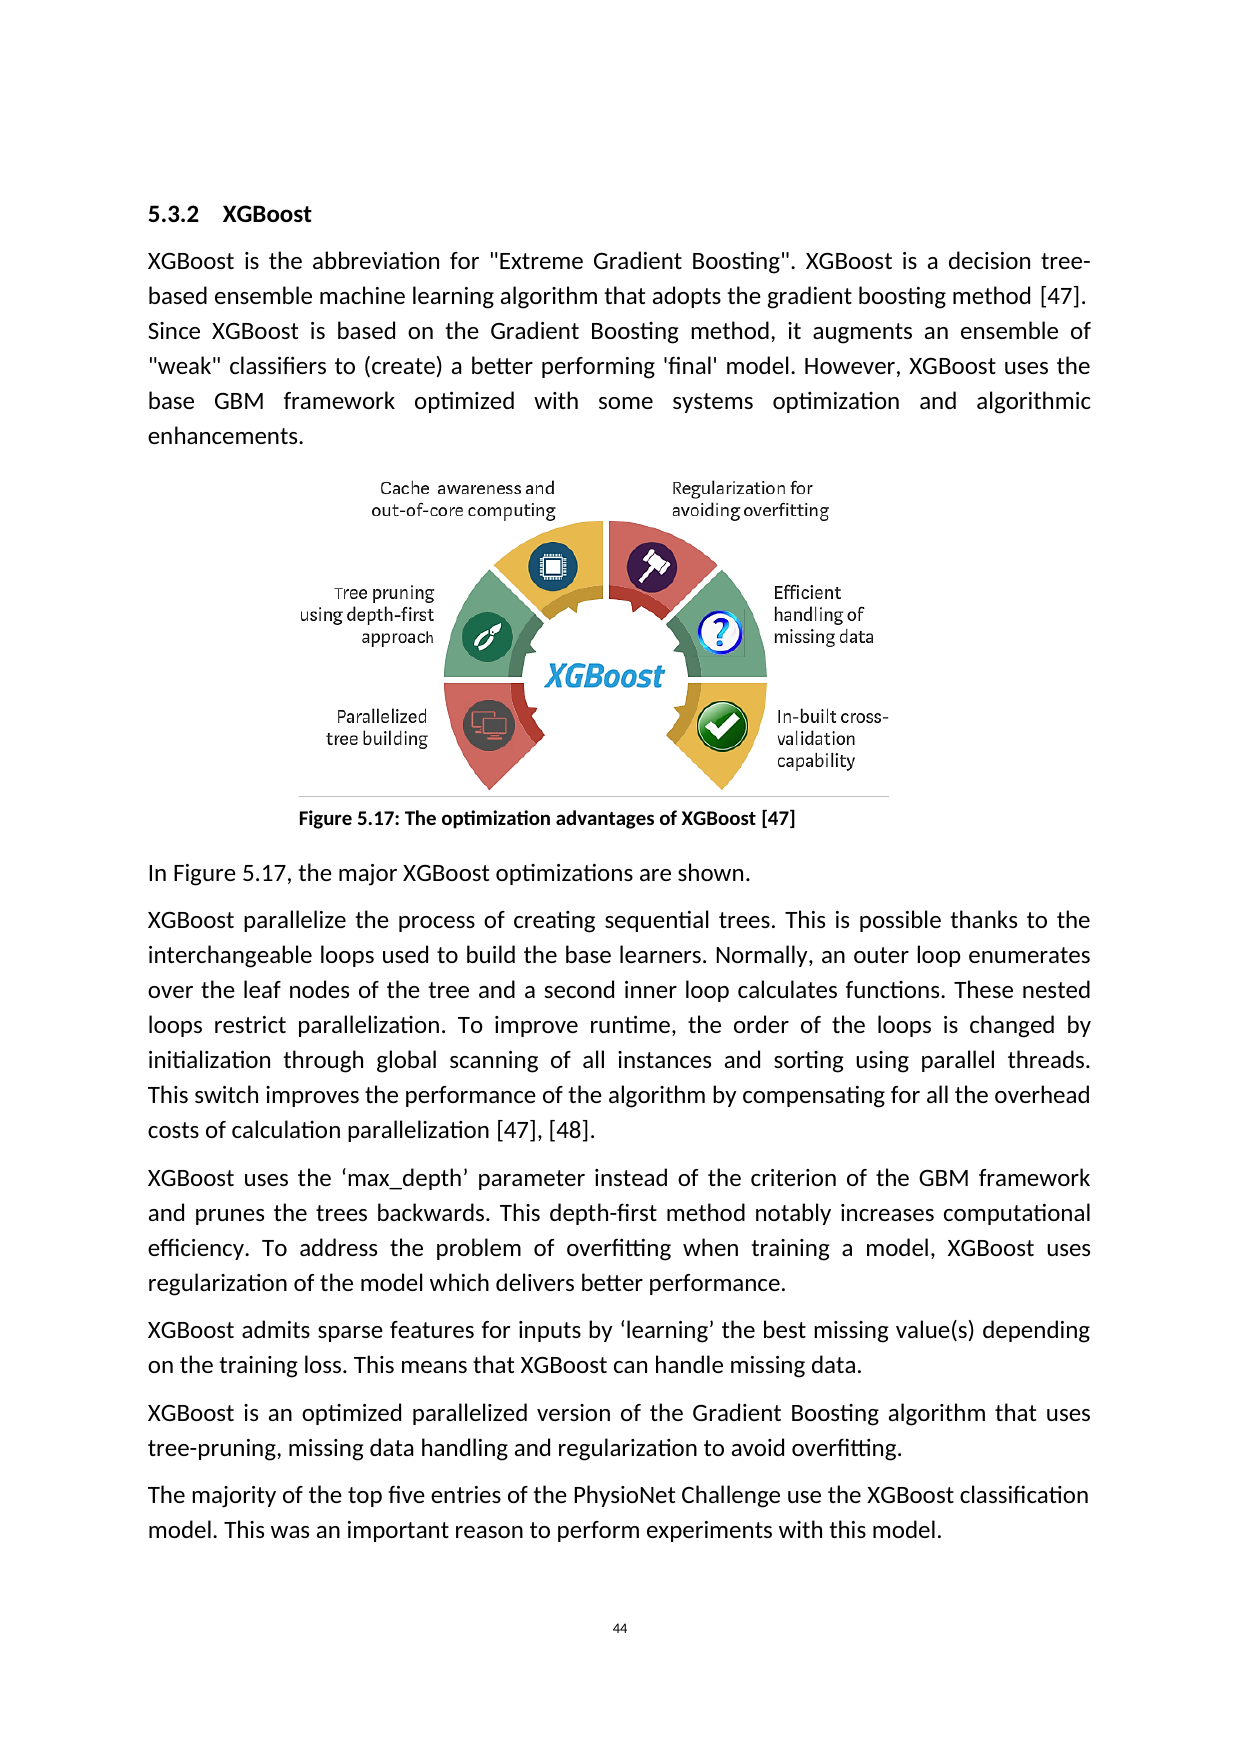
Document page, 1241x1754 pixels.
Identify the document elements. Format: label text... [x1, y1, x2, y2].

text XGBoost parallelize the process of creating sequential trees. This is possible thanks to the interchangeable loops used to build the base learners. Normally, an outer loop enumerates over the leaf nodes of the tree and a second inner loop calculates functions. These nested loops restrict parallelization. To improve runtime, the order of the loops is changed by initialization through global scanning of all instances and sorting using parallel threads. This switch improves the performance of the algorithm by compensating for all the overhead costs of calculation parallelization [47], [48]. [148, 905, 1092, 1145]
picture [298, 475, 890, 797]
text XGBoost admits sparse features for inputs by ‘learning’ the best missing value(s) depending on the training loss. This means that XGBoost can handle missing data. [148, 1315, 1092, 1380]
text XGBoost uses the ‘max_depth’ parameter instead of the criterion of the GBM framework and prunes the trees backwards. This depth-first method notably increases computational efficiency. To address the problem of overfitting when training a model, XGBoost uses regularization of the model which delivers better performance. [148, 1162, 1092, 1298]
text XGBoost is an optimized parallelized version of the Gradient Boosting algorithm that uses tree-pruning, missing data handling and regularization to avoid overfitting. [148, 1397, 1092, 1463]
subtitle XGBoost [148, 198, 1092, 228]
text The majority of the top five entries of the PhysioNet Challenge use the XGBoost classification model. This was an important reason to perform experiments with this model. [148, 1480, 1092, 1545]
